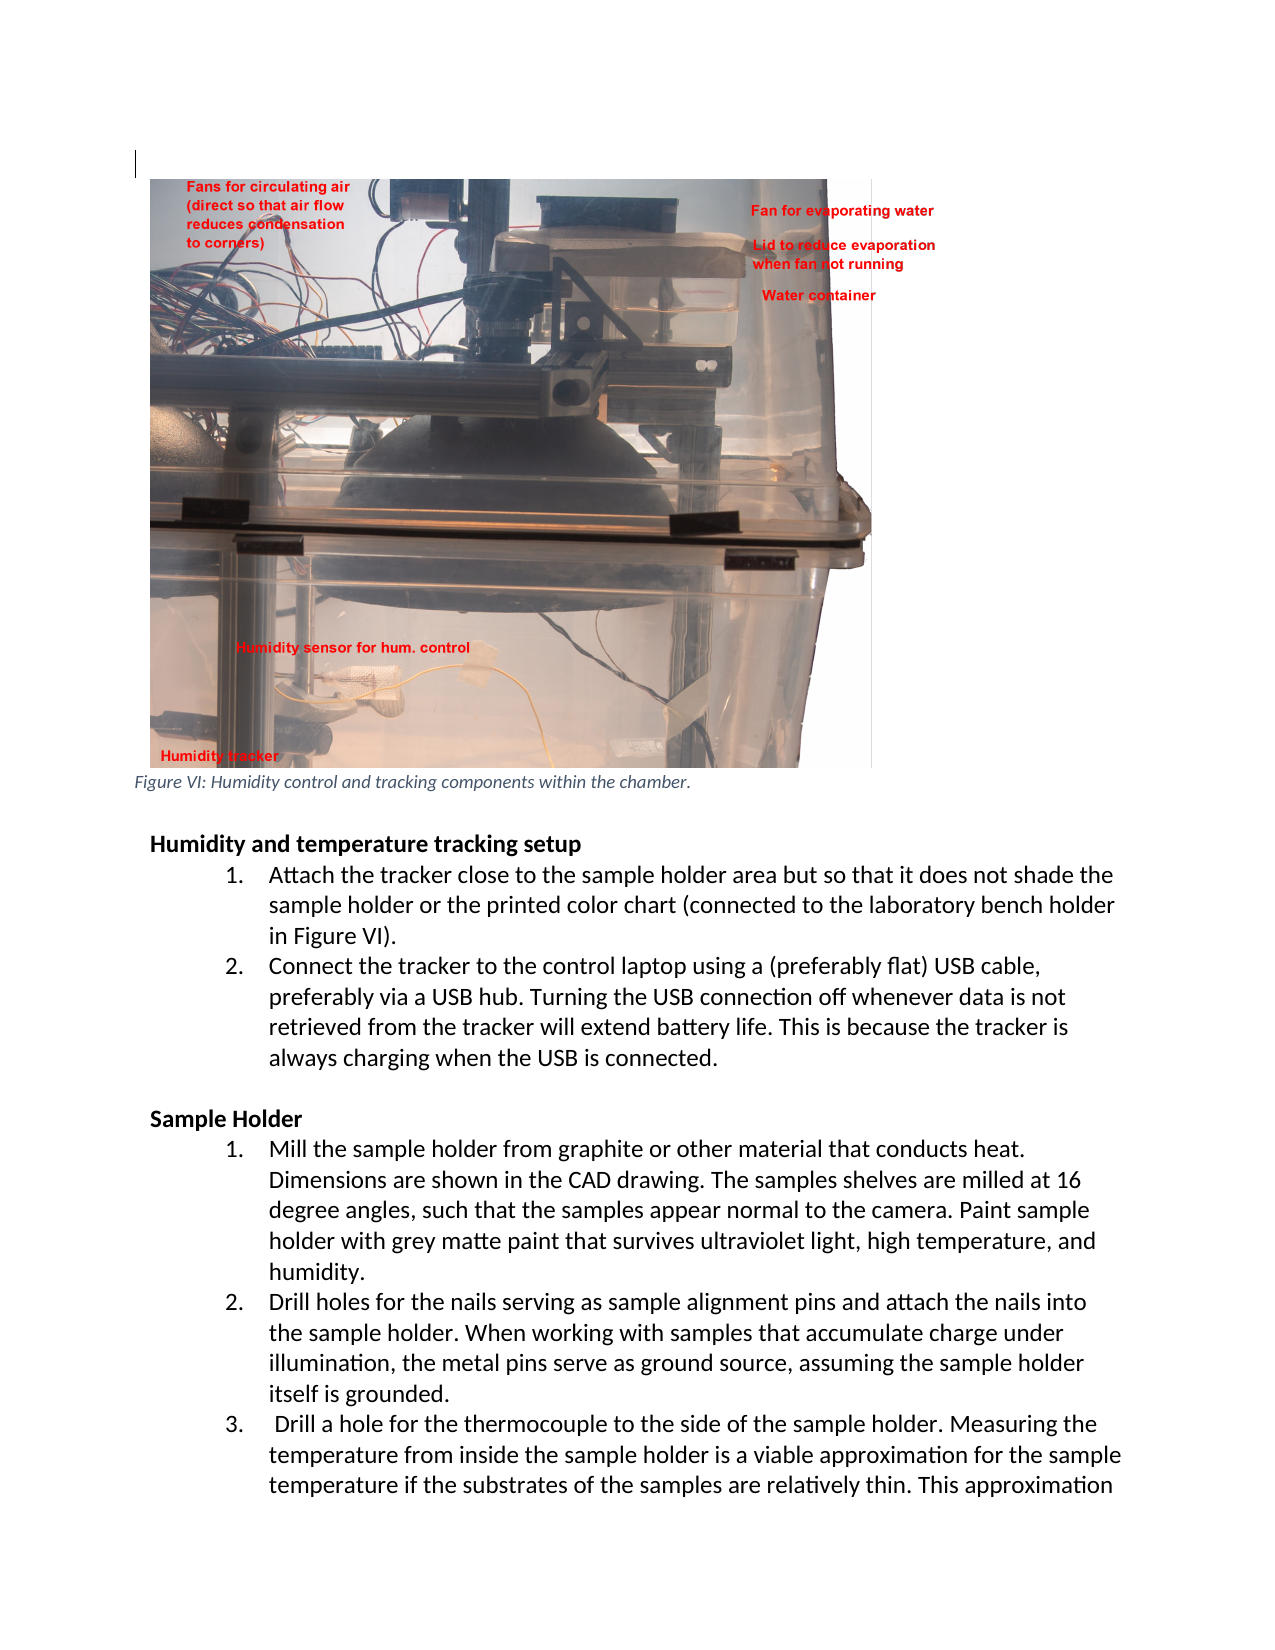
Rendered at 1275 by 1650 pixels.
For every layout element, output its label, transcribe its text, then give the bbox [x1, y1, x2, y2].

picture [150, 179, 971, 768]
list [225, 1408, 1125, 1500]
list Attach the tracker close to the sample holder area but so that it does not shade the sample holder or the printed color chart (connected to the laboratory bench holder in Figure VI). [225, 859, 1125, 950]
list Connect the tracker to the control laptop using a (preferably flat) USB cable, preferably via a USB hub. Turning the USB connection off whenever data is not retrieved from the tracker will extend battery life. This is because the tracker is always charging when the USB is connected. [225, 950, 1125, 1072]
text Humidity and temperature tracking setup [150, 828, 1125, 859]
list Drill holes for the nails serving as sample alignment pins and attach the nails into the sample holder. When working with samples that accumulate charge under illumination, the metal pins serve as ground source, assuming the sample holder itself is grounded. [225, 1286, 1125, 1408]
text Sample Holder [150, 1103, 1125, 1133]
list Mill the sample holder from graphite or other material that conducts heat. Dimensions are shown in the CAD drawing. The samples shelves are milled at 16 degree angles, such that the samples appear normal to the camera. Paint sample holder with grey matte paint that survives ultraviolet light, high temperature, and humidity. [225, 1133, 1125, 1286]
